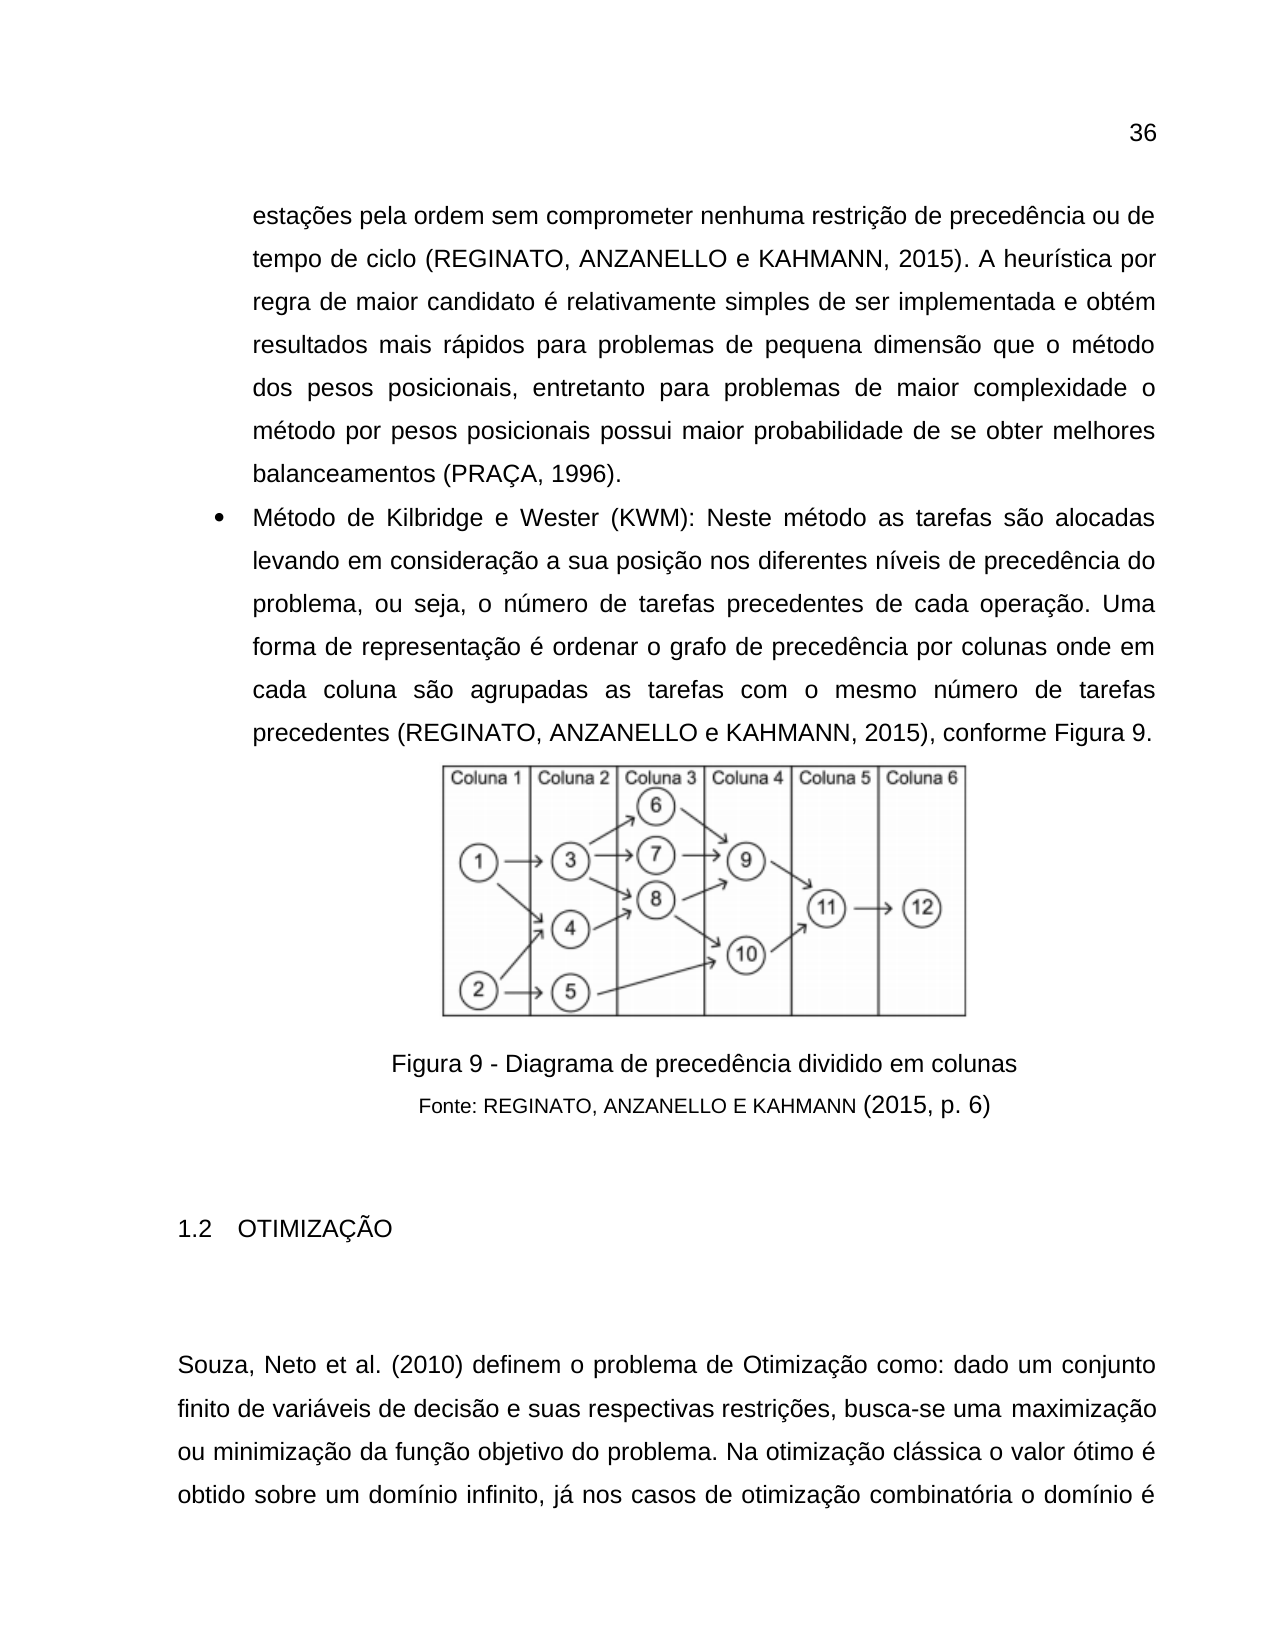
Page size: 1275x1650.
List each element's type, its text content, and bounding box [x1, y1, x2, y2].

text Figura 9 - Diagrama de precedência dividido em colunas [177, 1049, 1157, 1078]
subtitle Otimização [177, 1214, 1157, 1243]
text Fonte: REGINATO, ANZANELLO E KAHMANN [177, 1090, 1157, 1119]
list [215, 201, 1157, 488]
picture [438, 761, 971, 1023]
list Método de Kilbridge e Wester (KWM): Neste método as tarefas são alocadas levando em consideração a sua posição nos diferentes níveis de precedência do problema, ou seja, o número de tarefas precedentes de cada operação. Uma forma de representação é ordenar o grafo de precedência por colunas onde em cada coluna são agrupadas as tarefas com o mesmo número de tarefas precedentes , conforme Figura 9. [215, 502, 1157, 747]
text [177, 1350, 1157, 1508]
